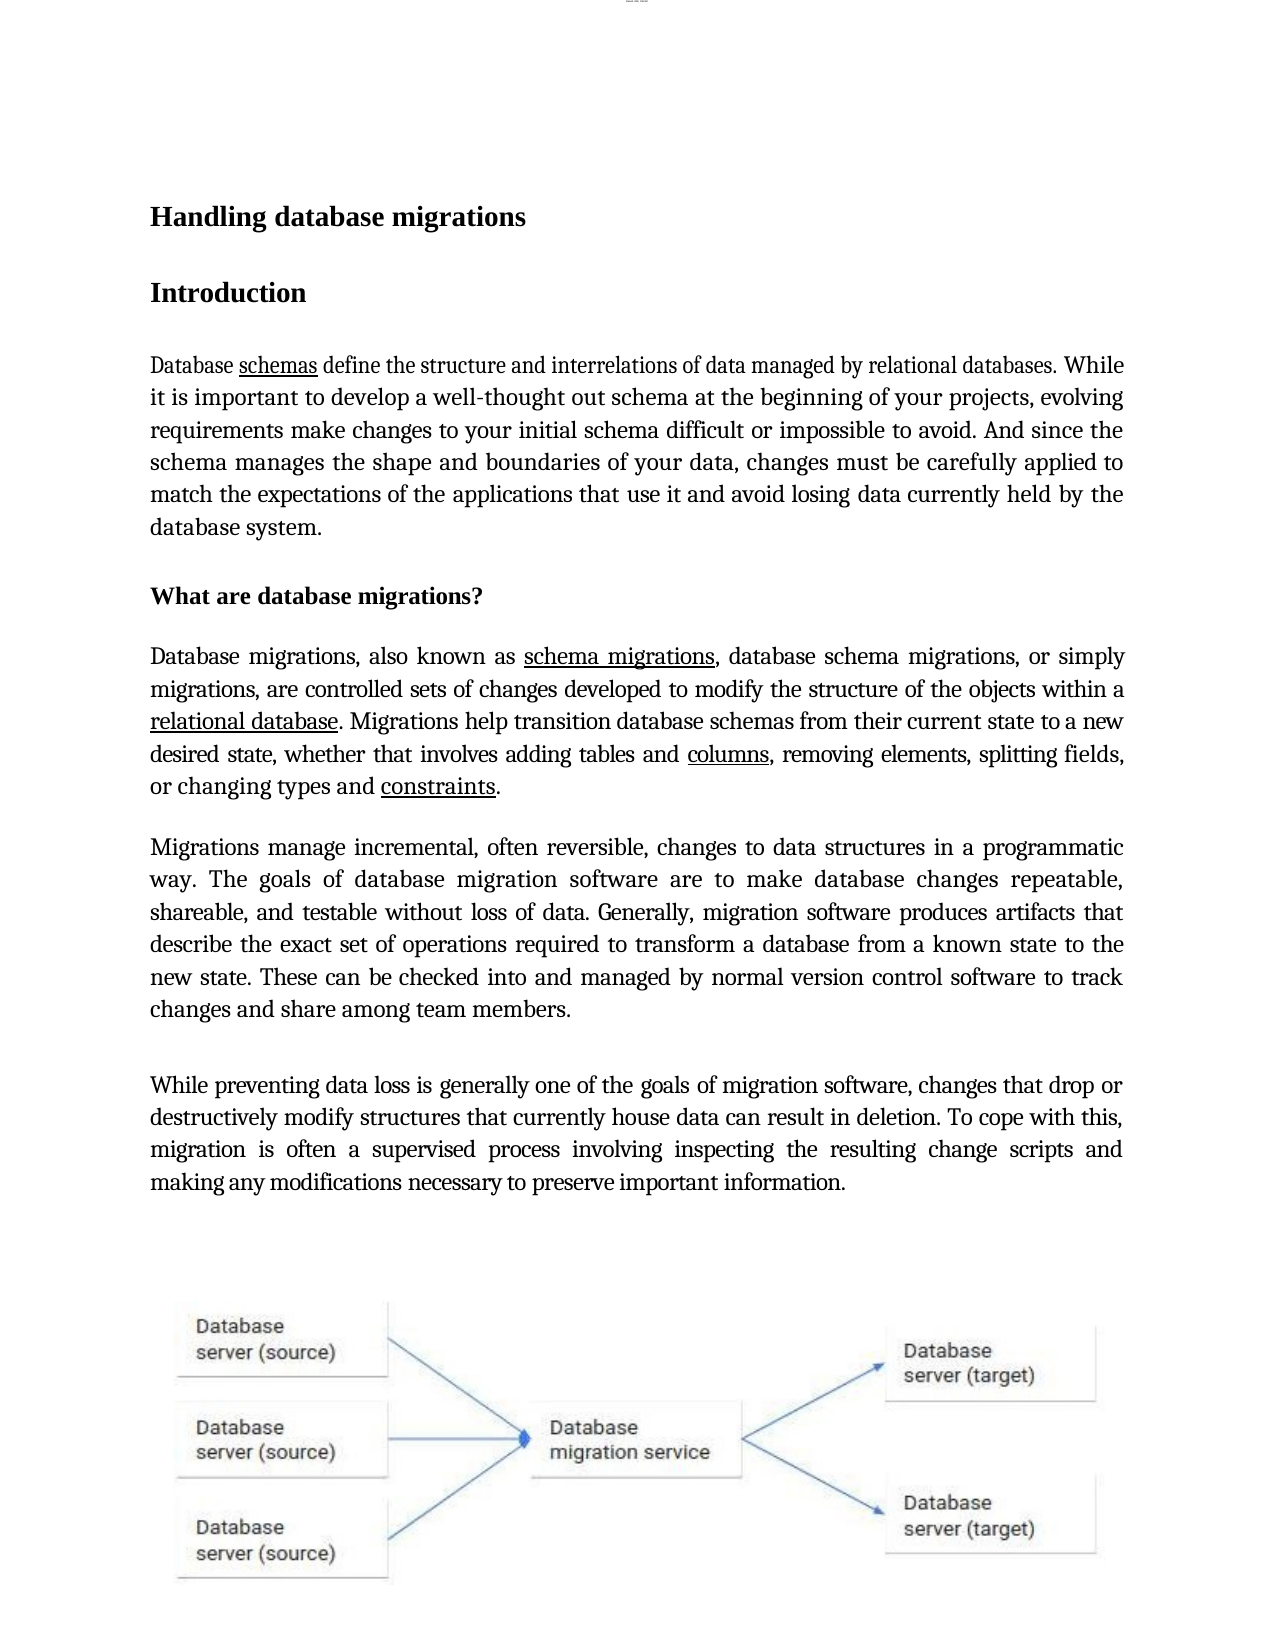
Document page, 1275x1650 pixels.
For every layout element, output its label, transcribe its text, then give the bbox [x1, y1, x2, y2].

text Migrations manage incremental, often reversible, changes to data structures in a programmatic way. The goals of database migration software are to make database changes repeatable, shareable, and testable without loss of data. Generally, migration software produces artifacts that describe the exact set of operations required to transform a database from a known state to the new state. These can be checked into and managed by normal version control software to track changes and share among team members. [150, 833, 1124, 1024]
text While preventing data loss is generally one of the goals of migration software, changes that drop or destructively modify structures that currently house data can result in deletion. To cope with this, migration is often a supervised process involving inspecting the resulting change scripts and making any modifications necessary to preserve important information. [150, 1071, 1123, 1196]
subtitle What are database migrations? [150, 581, 1275, 610]
text Database schemas define the structure and interrelations of data managed by relational databases. While it is important to develop a well-thought out schema at the beginning of your projects, evolving requirements make changes to your initial schema difficult or impossible to avoid. And since the schema manages the shape and boundaries of your data, changes must be carefully applied to match the expectations of the applications that use it and avoid losing data currently held by the database system. [150, 351, 1124, 541]
subtitle Handling database migrations Introduction [150, 199, 675, 308]
picture [173, 1301, 1105, 1585]
text Database migrations, also known as schema migrations, database schema migrations, or simply migrations, are controlled sets of changes developed to modify the structure of the objects within a relational database. Migrations help transition database schemas from their current state to a new desired state, whether that involves adding tables and columns, removing elements, splitting fields, or changing types and constraints. [150, 642, 1125, 801]
